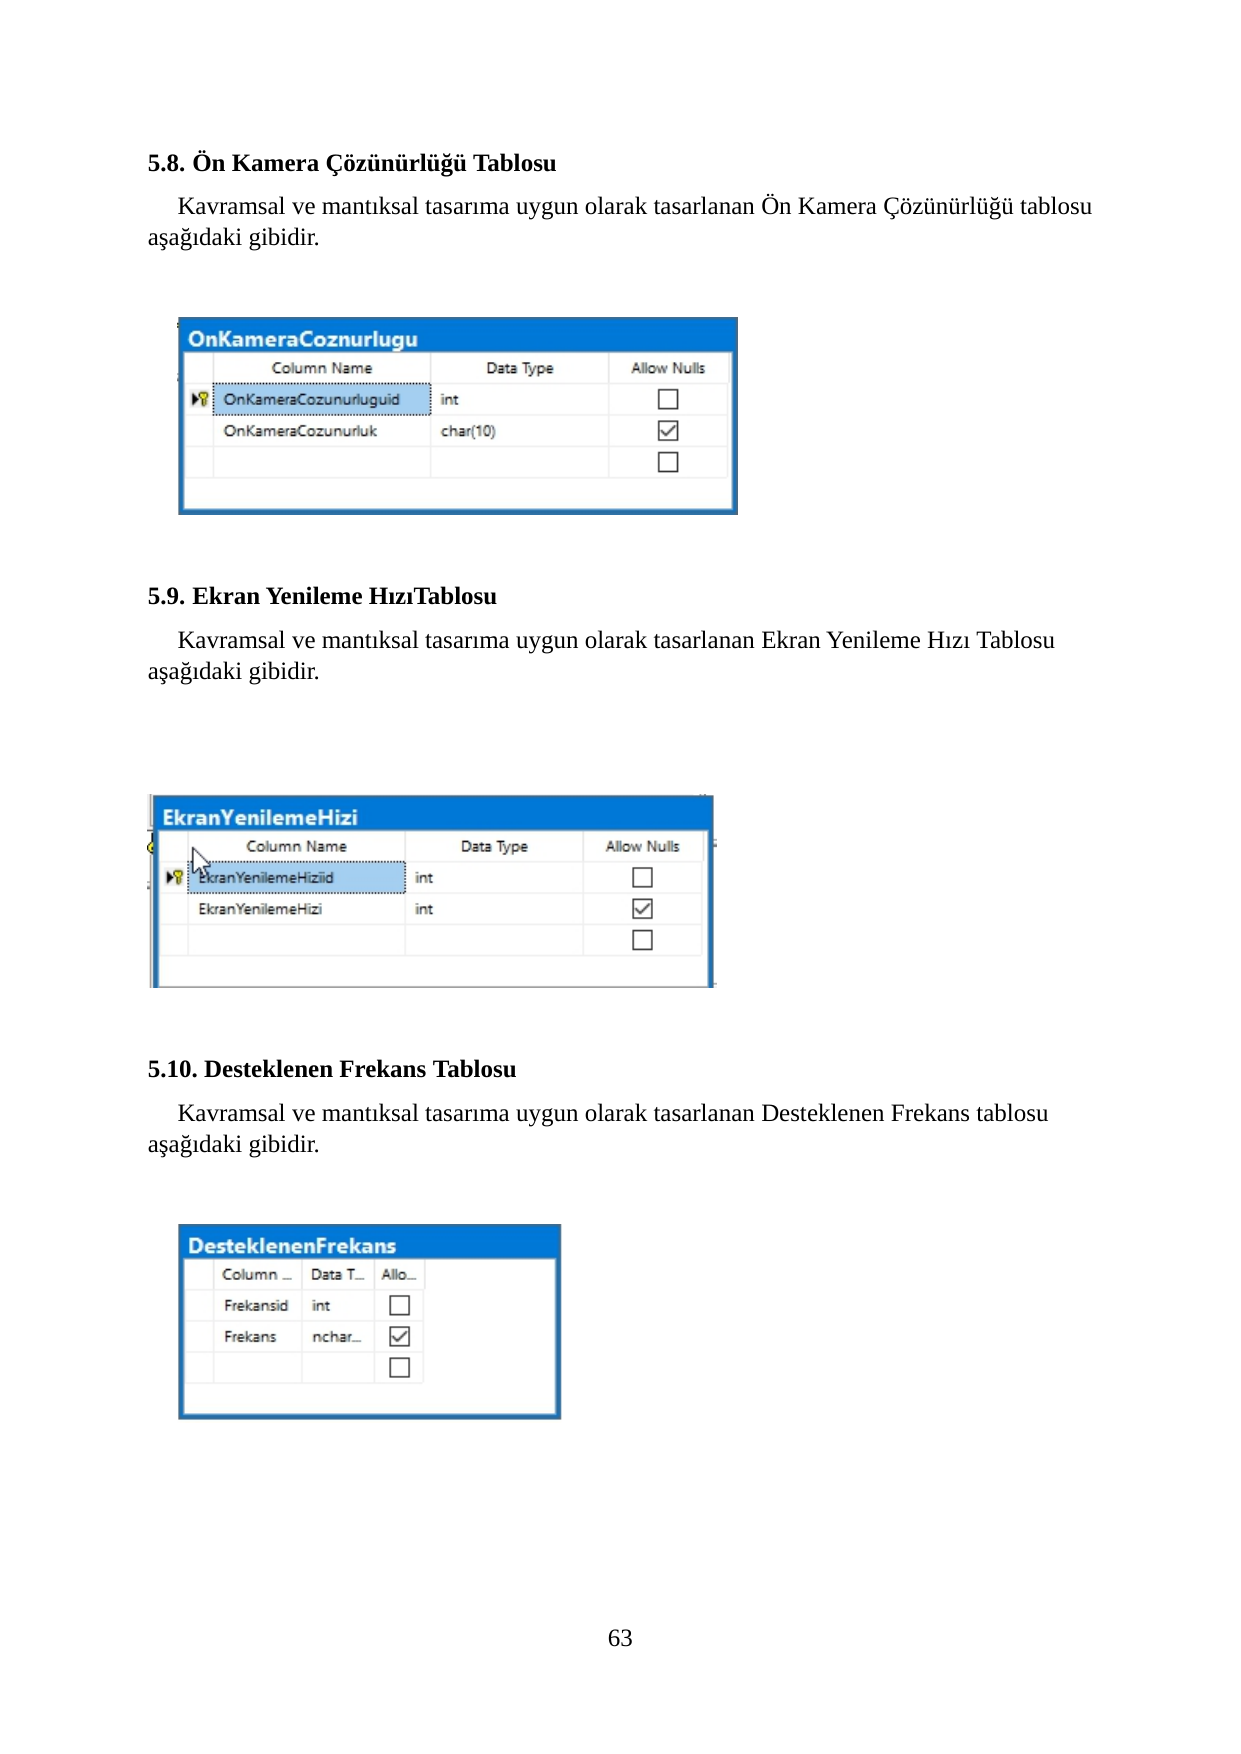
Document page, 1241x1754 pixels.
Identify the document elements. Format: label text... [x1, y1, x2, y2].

picture [177, 317, 738, 515]
text Kavramsal ve mantıksal tasarıma uygun olarak tasarlanan Desteklenen Frekans tablosu aşağıdaki gibidir. [148, 1098, 1092, 1157]
text Kavramsal ve mantıksal tasarıma uygun olarak tasarlanan Ekran Yenileme Hızı Tablosu aşağıdaki gibidir. [148, 625, 1092, 684]
subtitle Ekran Yenileme HızıTablosu [148, 581, 1092, 610]
subtitle 5.10. Desteklenen Frekans Tablosu [148, 1054, 1092, 1083]
text Kavramsal ve mantıksal tasarıma uygun olarak tasarlanan Ön Kamera Çözünürlüğü tablosu aşağıdaki gibidir. [148, 191, 1092, 251]
subtitle Ön Kamera Çözünürlüğü Tablosu [148, 148, 1092, 176]
picture [177, 1224, 563, 1423]
picture [147, 794, 717, 988]
